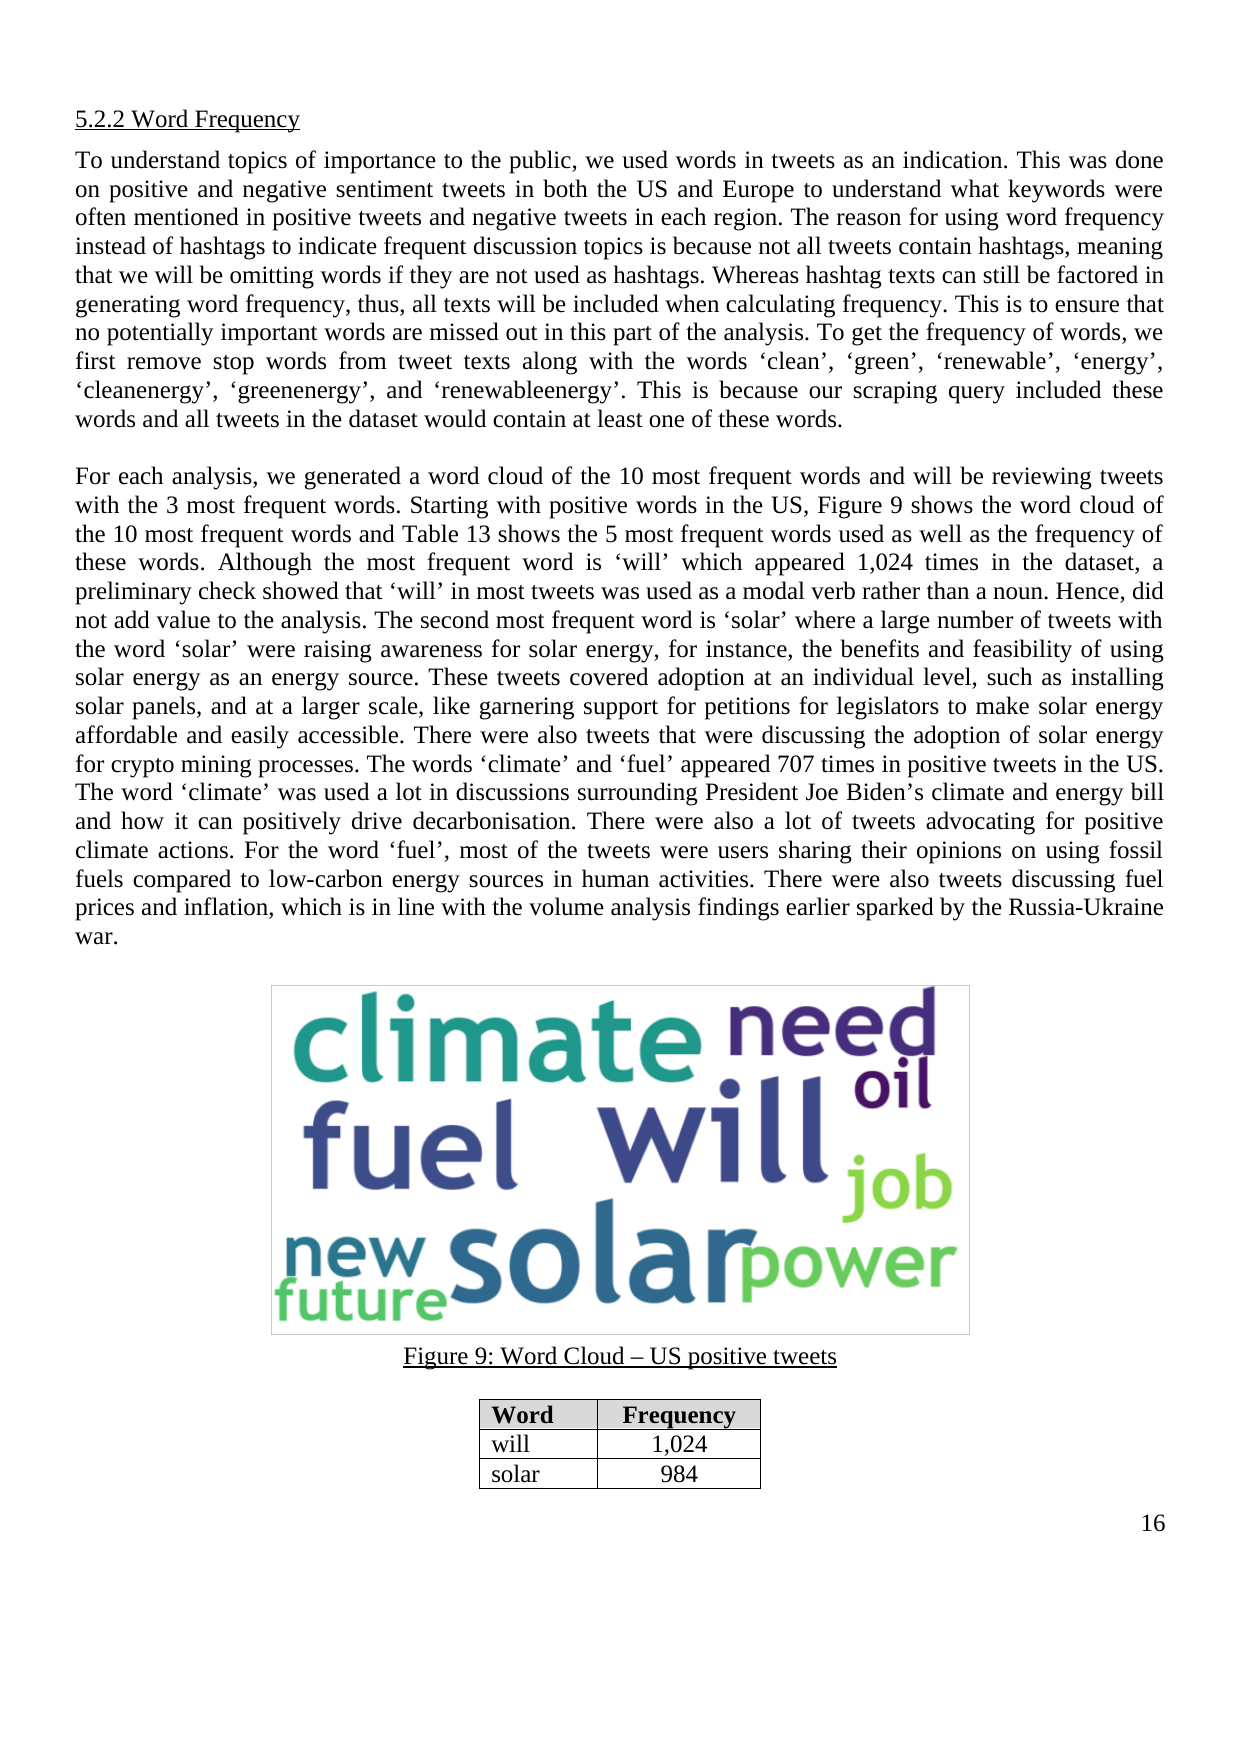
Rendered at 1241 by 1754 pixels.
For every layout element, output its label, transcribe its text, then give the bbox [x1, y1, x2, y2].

table_cell 1,024 [598, 1430, 760, 1458]
table_cell will [480, 1430, 597, 1458]
text To understand topics of importance to the public, we used words in tweets as an indication. This was done on positive and negative sentiment tweets in both the US and Europe to understand what keywords were often mentioned in positive tweets and negative tweets in each region. The reason for using word frequency instead of hashtags to indicate frequent discussion topics is because not all tweets contain hashtags, meaning that we will be omitting words if they are not used as hashtags. Whereas hashtag texts can still be factored in generating word frequency, thus, all texts will be included when calculating frequency. This is to ensure that no potentially important words are missed out in this part of the analysis. To get the frequency of words, we first remove stop words from tweet texts along with the words ‘clean’, ‘green’, ‘renewable’, ‘energy’, ‘cleanenergy’, ‘greenenergy’, and ‘renewableenergy’. This is because our scraping query included these words and all tweets in the dataset would contain at least one of these words. [75, 145, 1165, 432]
text Figure 9: Word Cloud – US positive tweets [75, 1341, 1165, 1370]
subtitle 5.2.2 Word Frequency [75, 104, 1165, 132]
text For each analysis, we generated a word cloud of the 10 most frequent words and will be reviewing tweets with the 3 most frequent words. Starting with positive words in the US, Figure 9 shows the word cloud of the 10 most frequent words and Table 13 shows the 5 most frequent words used as well as the frequency of these words. Although the most frequent word is ‘will’ which appeared 1,024 times in the dataset, a preliminary check showed that ‘will’ in most tweets was used as a modal verb rather than a noun. Hence, did not add value to the analysis. The second most frequent word is ‘solar’ where a large number of tweets with the word ‘solar’ were raising awareness for solar energy, for instance, the benefits and feasibility of using solar energy as an energy source. These tweets covered adoption at an individual level, such as installing solar panels, and at a larger scale, like garnering support for petitions for legislators to make solar energy affordable and easily accessible. There were also tweets that were discussing the adoption of solar energy for crypto mining processes. The words ‘climate’ and ‘fuel’ appeared 707 times in positive tweets in the US. The word ‘climate’ was used a lot in discussions surrounding President Joe Biden’s climate and energy bill and how it can positively drive decarbonisation. There were also a lot of tweets advocating for positive climate actions. For the word ‘fuel’, most of the tweets were users sharing their opinions on using fossil fuels compared to low-carbon energy sources in human activities. There were also tweets discussing fuel prices and inflation, which is in line with the volume analysis findings earlier sparked by the Russia-Ukraine war. [75, 461, 1165, 950]
table_header Frequency [598, 1400, 760, 1428]
table_cell 984 [598, 1459, 760, 1488]
picture [265, 978, 976, 1342]
table_cell solar [480, 1459, 597, 1488]
table_header Word [480, 1400, 597, 1428]
